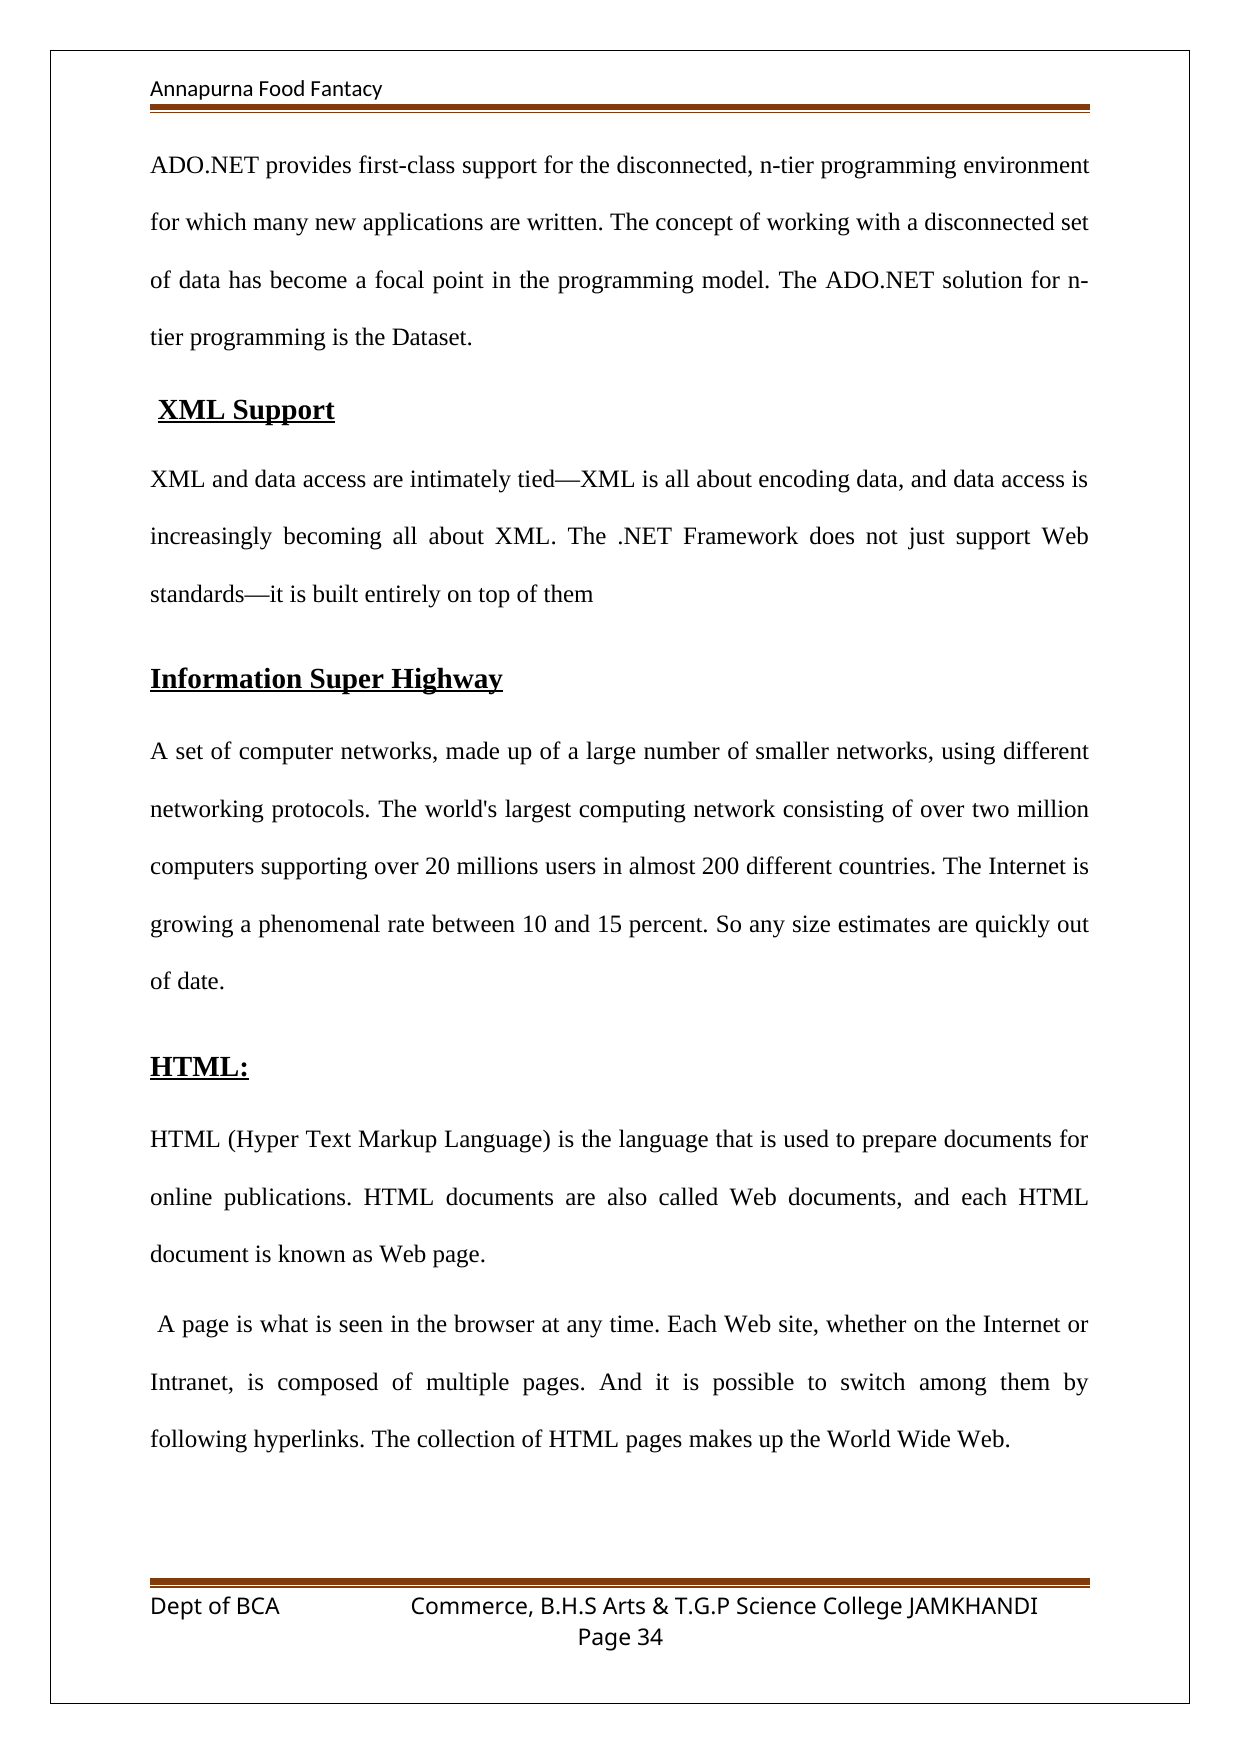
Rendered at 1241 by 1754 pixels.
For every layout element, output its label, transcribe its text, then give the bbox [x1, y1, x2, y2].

text ADO.NET provides first-class support for the disconnected, n-tier programming environment for which many new applications are written. The concept of working with a disconnected set of data has become a focal point in the programming model. The ADO.NET solution for n-tier programming is the Dataset. [150, 150, 1090, 351]
text XML and data access are intimately tied—XML is all about encoding data, and data access is increasingly becoming all about XML. The .NET Framework does not just support Web standards—it is built entirely on top of them [150, 464, 1090, 607]
text HTML (Hyper Text Markup Language) is the language that is used to prepare documents for online publications. HTML documents are also called Web documents, and each HTML document is known as Web page. [150, 1124, 1090, 1268]
text HTML: [150, 1049, 1090, 1082]
text Information Super Highway [150, 661, 1090, 695]
text XML Support [150, 392, 1090, 426]
text A set of computer networks, made up of a large number of smaller networks, using different networking protocols. The world's largest computing network consisting of over two million computers supporting over 20 millions users in almost 200 different countries. The Internet is growing a phenomenal rate between 10 and 15 percent. So any size estimates are quickly out of date. [150, 736, 1090, 995]
text A page is what is seen in the browser at any time. Each Web site, whether on the Internet or Intranet, is composed of multiple pages. And it is possible to switch among them by following hyperlinks. The collection of HTML pages makes up the World Wide Web. [150, 1309, 1090, 1453]
